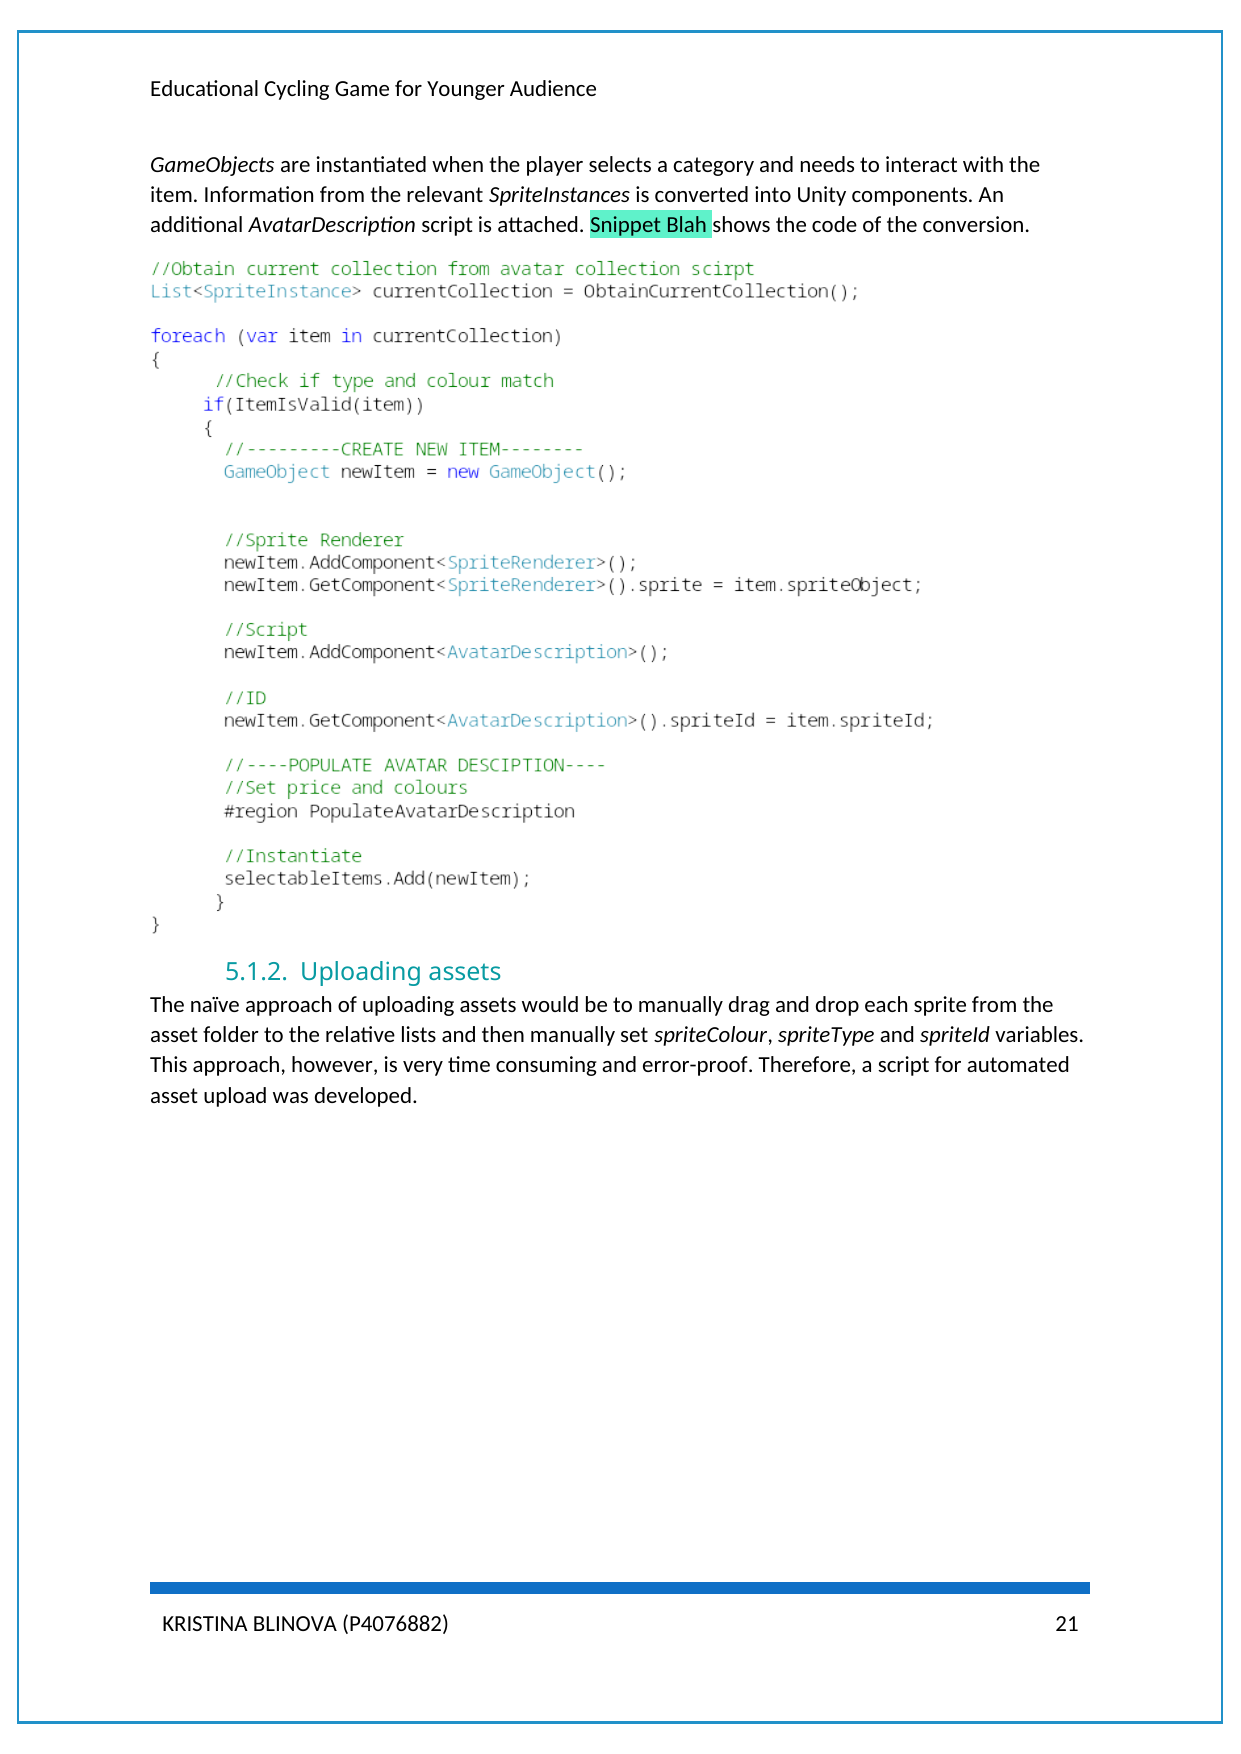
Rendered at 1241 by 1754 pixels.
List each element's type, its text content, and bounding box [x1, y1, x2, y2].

text The naïve approach of uploading assets would be to manually drag and drop each sprite from the asset folder to the relative lists and then manually set spriteColour, spriteType and spriteId variables. This approach, however, is very time consuming and error-proof. Therefore, a script for automated asset upload was developed. [150, 990, 1090, 1109]
text GameObjects are instantiated when the player selects a category and needs to interact with the item. Information from the relevant SpriteInstances is converted into Unity components. An additional AvatarDescription script is attached. Snippet Blah shows the code of the conversion. [150, 150, 1090, 238]
subtitle Uploading assets [225, 953, 1090, 987]
